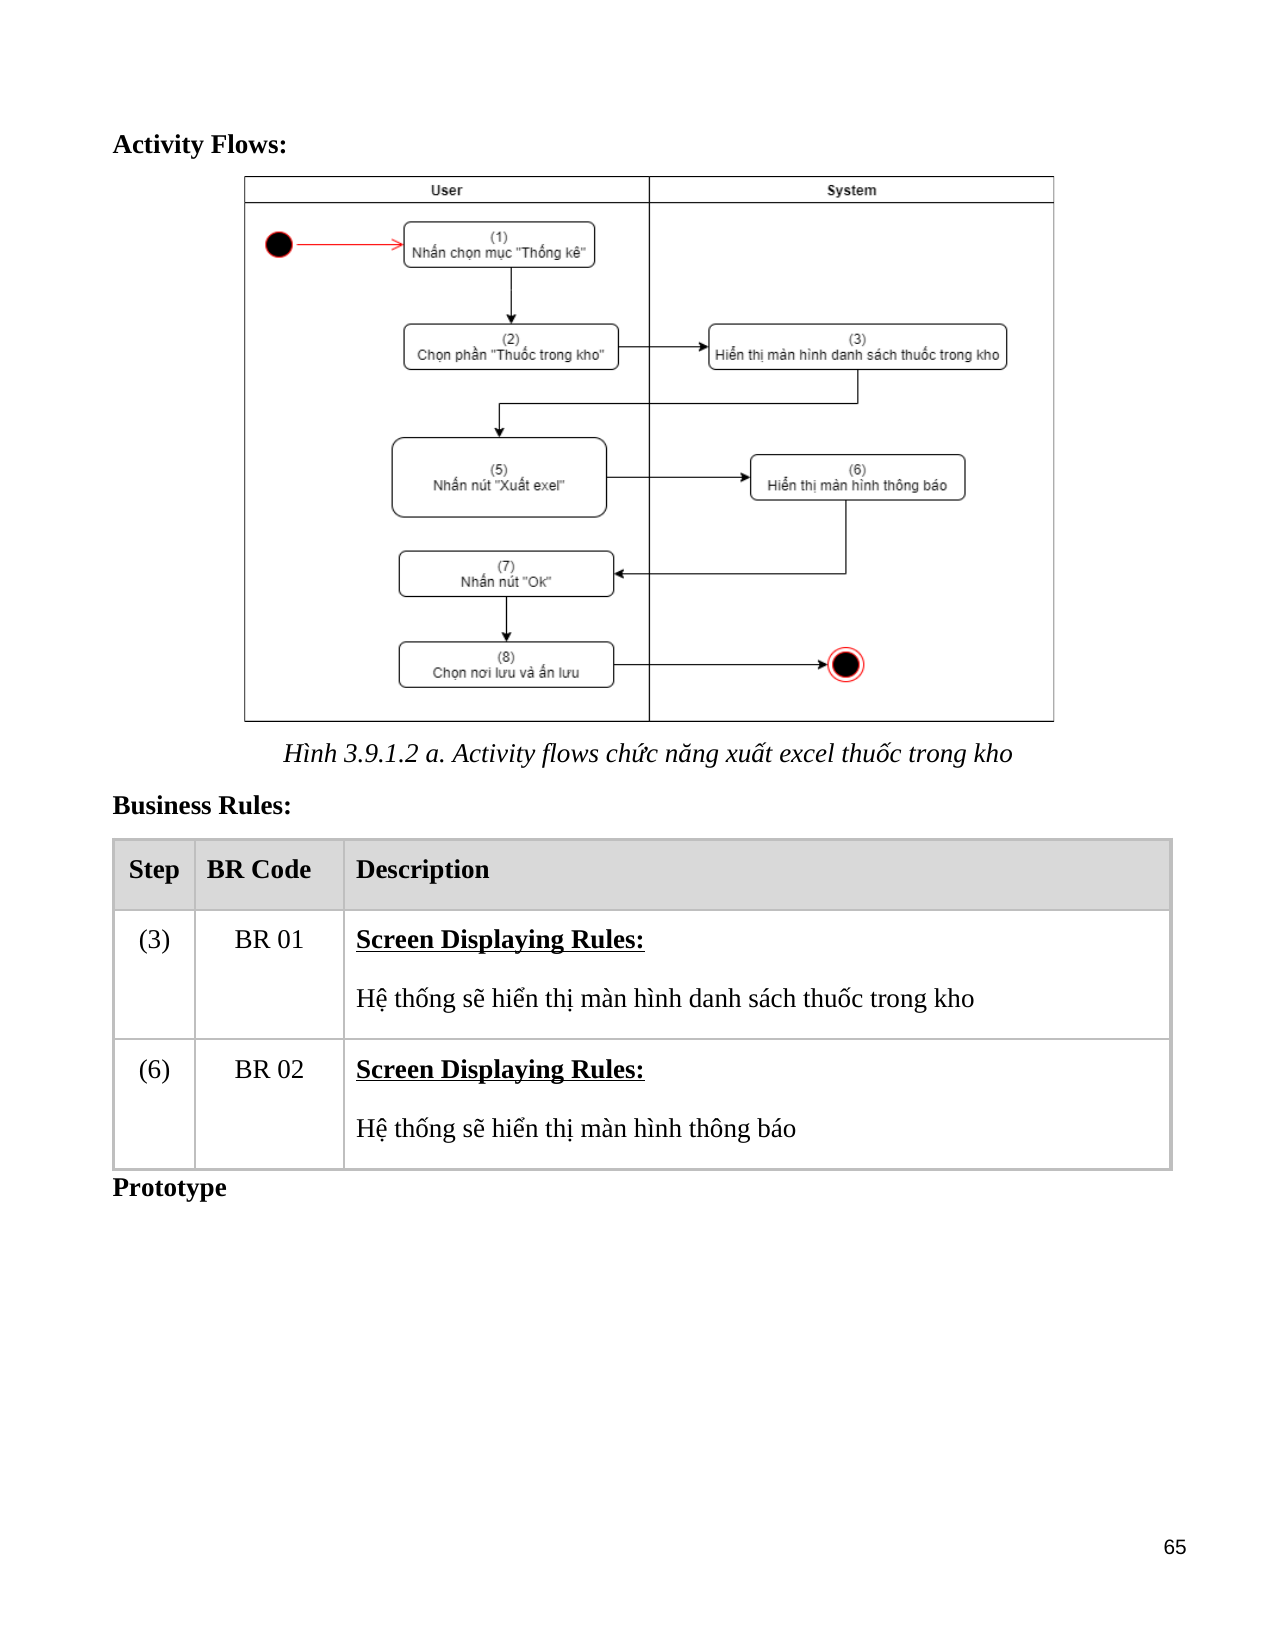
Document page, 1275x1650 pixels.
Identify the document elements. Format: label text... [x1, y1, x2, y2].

table_cell Screen Displaying Rules: Hệ thống sẽ hiển thị màn hình thông báo [345, 1040, 1169, 1167]
table_cell (6) [115, 1040, 194, 1167]
text Business Rules: [112, 789, 1186, 820]
text Prototype [112, 1171, 1186, 1202]
table_header Description [345, 841, 1169, 909]
table_cell BR 01 [196, 911, 343, 1038]
text Hình 3.9.1.2 a. Activity flows chức năng xuất excel thuốc trong kho [112, 737, 1186, 768]
table_cell BR 02 [196, 1040, 343, 1167]
table_header BR Code [196, 841, 343, 909]
text Activity Flows: [112, 128, 1186, 159]
table_header Step [115, 841, 194, 909]
picture [244, 176, 1055, 722]
table_cell (3) [115, 911, 194, 1038]
table_cell Screen Displaying Rules: Hệ thống sẽ hiển thị màn hình danh sách thuốc trong kho [345, 911, 1169, 1038]
